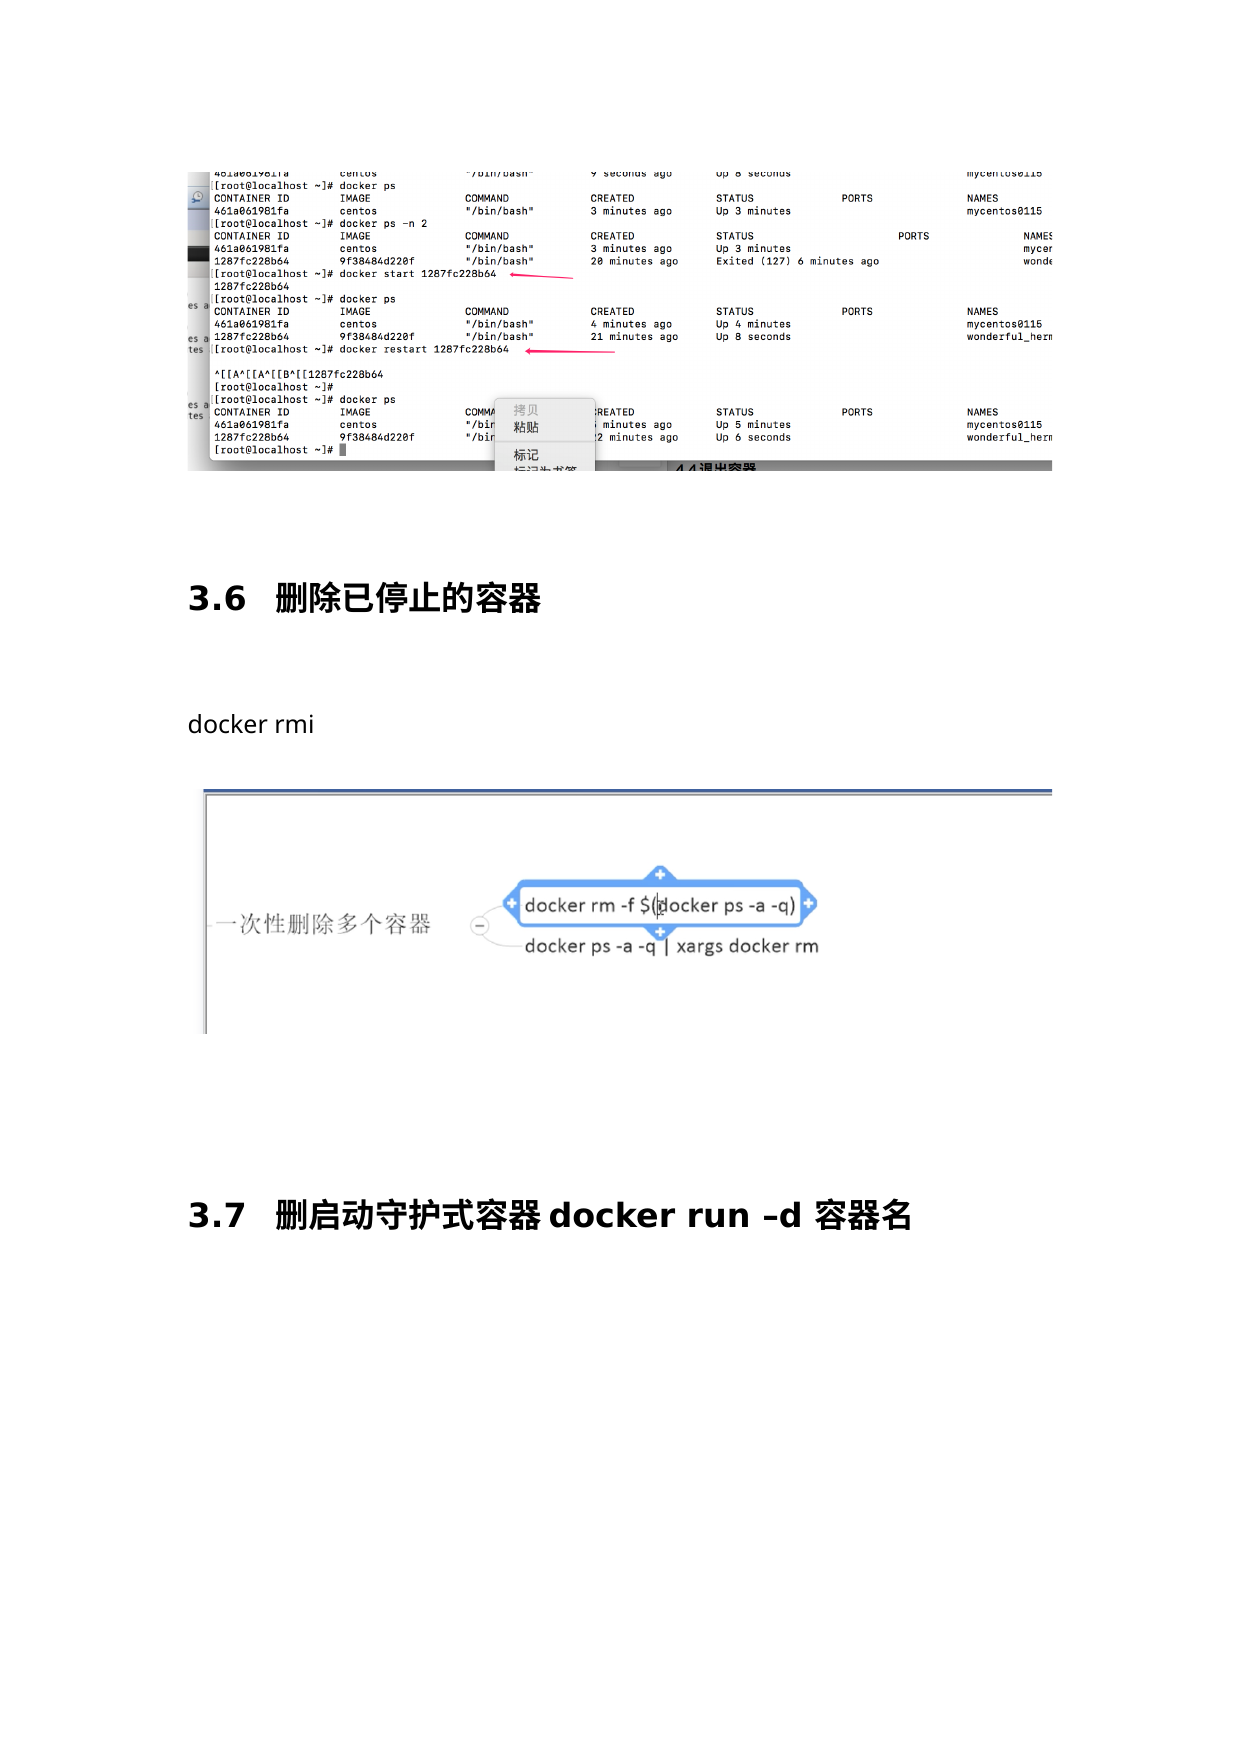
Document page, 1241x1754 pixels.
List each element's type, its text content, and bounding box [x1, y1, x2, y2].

picture [187, 172, 1053, 471]
subtitle 删除已停止的容器 [187, 552, 1053, 640]
subtitle 删启动守护式容器docker run –d 容器名 [187, 1169, 1053, 1257]
picture [187, 789, 1053, 1034]
text docker rmi [187, 701, 1053, 746]
